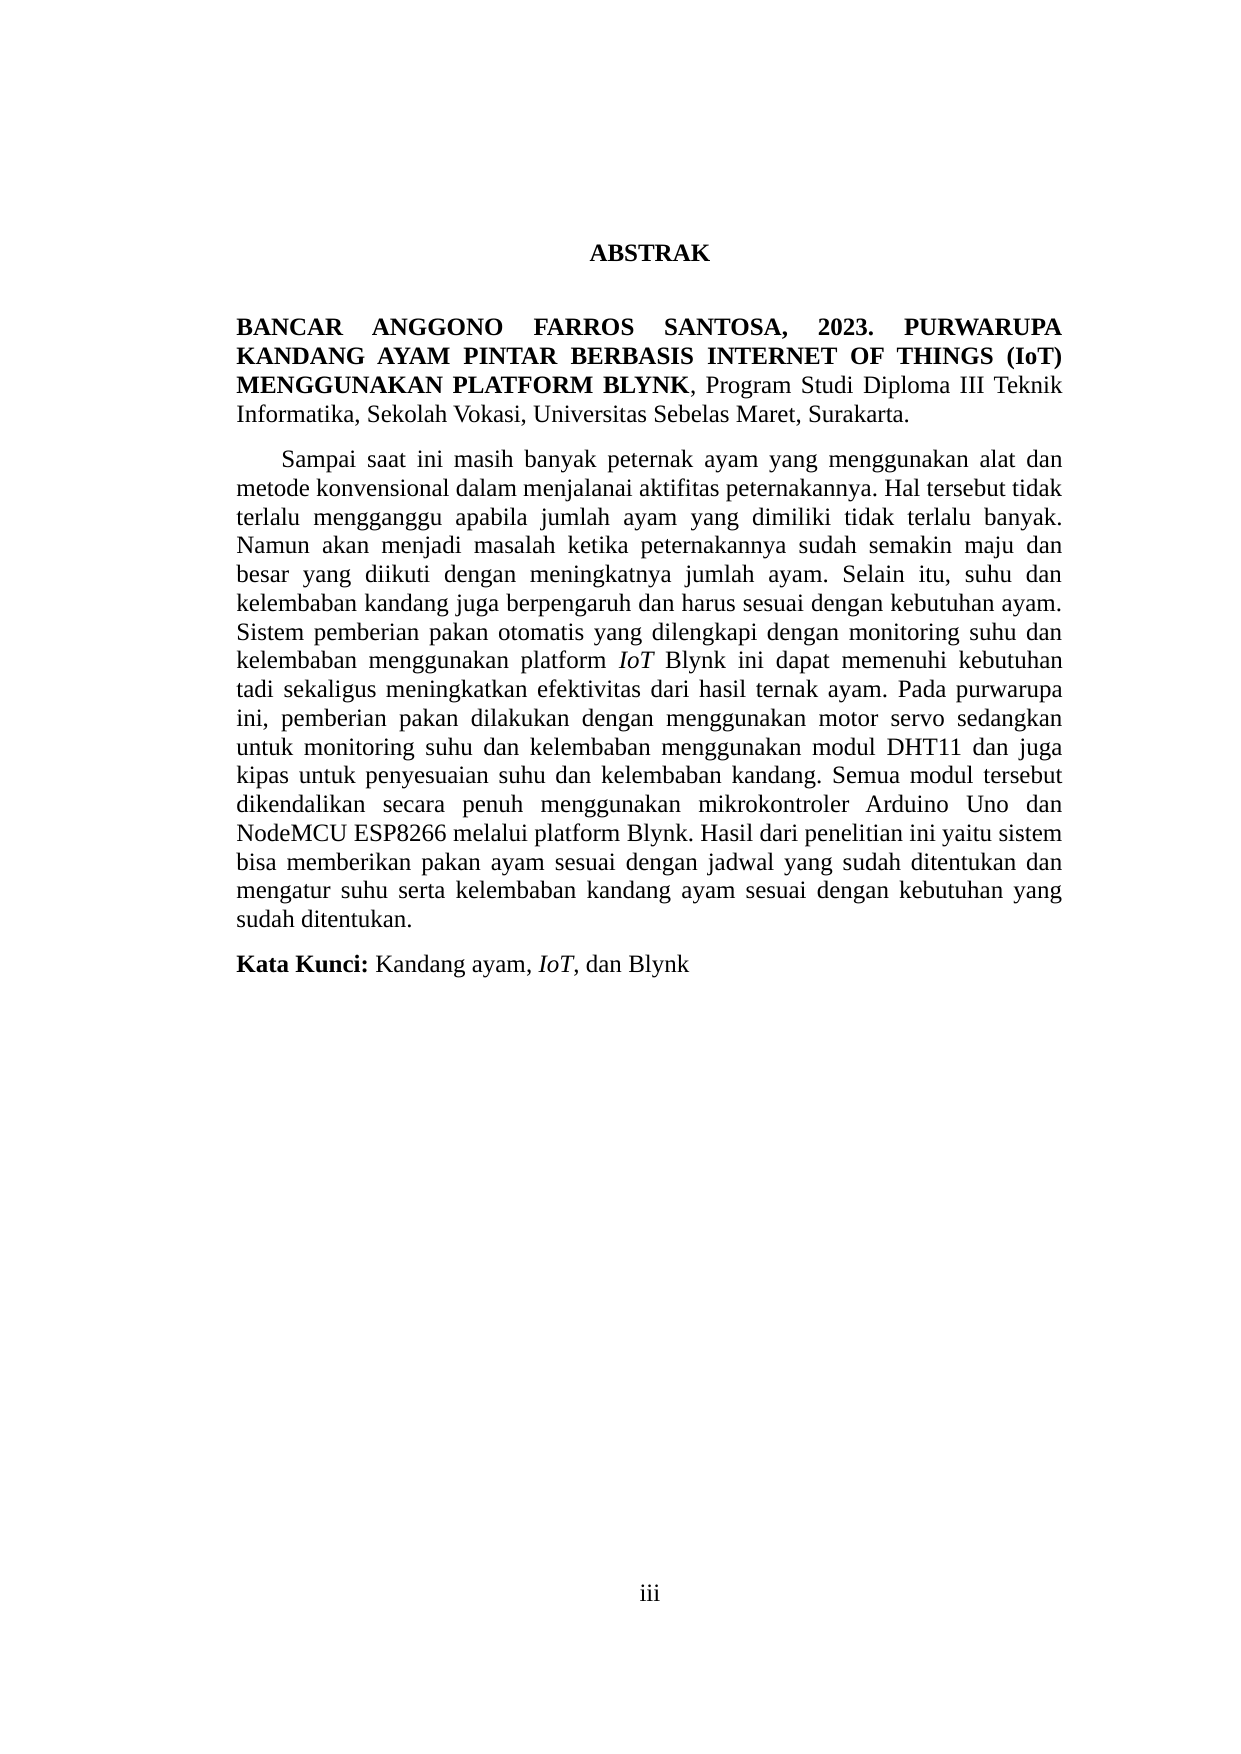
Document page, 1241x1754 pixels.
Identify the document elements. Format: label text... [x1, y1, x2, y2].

subtitle ABSTRAK [236, 238, 1063, 267]
text BANCAR ANGGONO FARROS SANTOSA, 2023. PURWARUPA KANDANG AYAM PINTAR BERBASIS INTERNET OF THINGS (IoT) MENGGUNAKAN PLATFORM BLYNK, Program Studi Diploma III Teknik Informatika, Sekolah Vokasi, Universitas Sebelas Maret, Surakarta. [236, 312, 1063, 427]
text Kata Kunci: Kandang ayam, IoT, dan Blynk [236, 949, 1063, 978]
text Sampai saat ini masih banyak peternak ayam yang menggunakan alat dan metode konvensional dalam menjalanai aktifitas peternakannya. Hal tersebut tidak terlalu mengganggu apabila jumlah ayam yang dimiliki tidak terlalu banyak. Namun akan menjadi masalah ketika peternakannya sudah semakin maju dan besar yang diikuti dengan meningkatnya jumlah ayam. Selain itu, suhu dan kelembaban kandang juga berpengaruh dan harus sesuai dengan kebutuhan ayam. Sistem pemberian pakan otomatis yang dilengkapi dengan monitoring suhu dan kelembaban menggunakan platform IoT Blynk ini dapat memenuhi kebutuhan tadi sekaligus meningkatkan efektivitas dari hasil ternak ayam. Pada purwarupa ini, pemberian pakan dilakukan dengan menggunakan motor servo sedangkan untuk monitoring suhu dan kelembaban menggunakan modul DHT11 dan juga kipas untuk penyesuaian suhu dan kelembaban kandang. Semua modul tersebut dikendalikan secara penuh menggunakan mikrokontroler Arduino Uno dan NodeMCU ESP8266 melalui platform Blynk. Hasil dari penelitian ini yaitu sistem bisa memberikan pakan ayam sesuai dengan jadwal yang sudah ditentukan dan mengatur suhu serta kelembaban kandang ayam sesuai dengan kebutuhan yang sudah ditentukan. [236, 444, 1063, 933]
